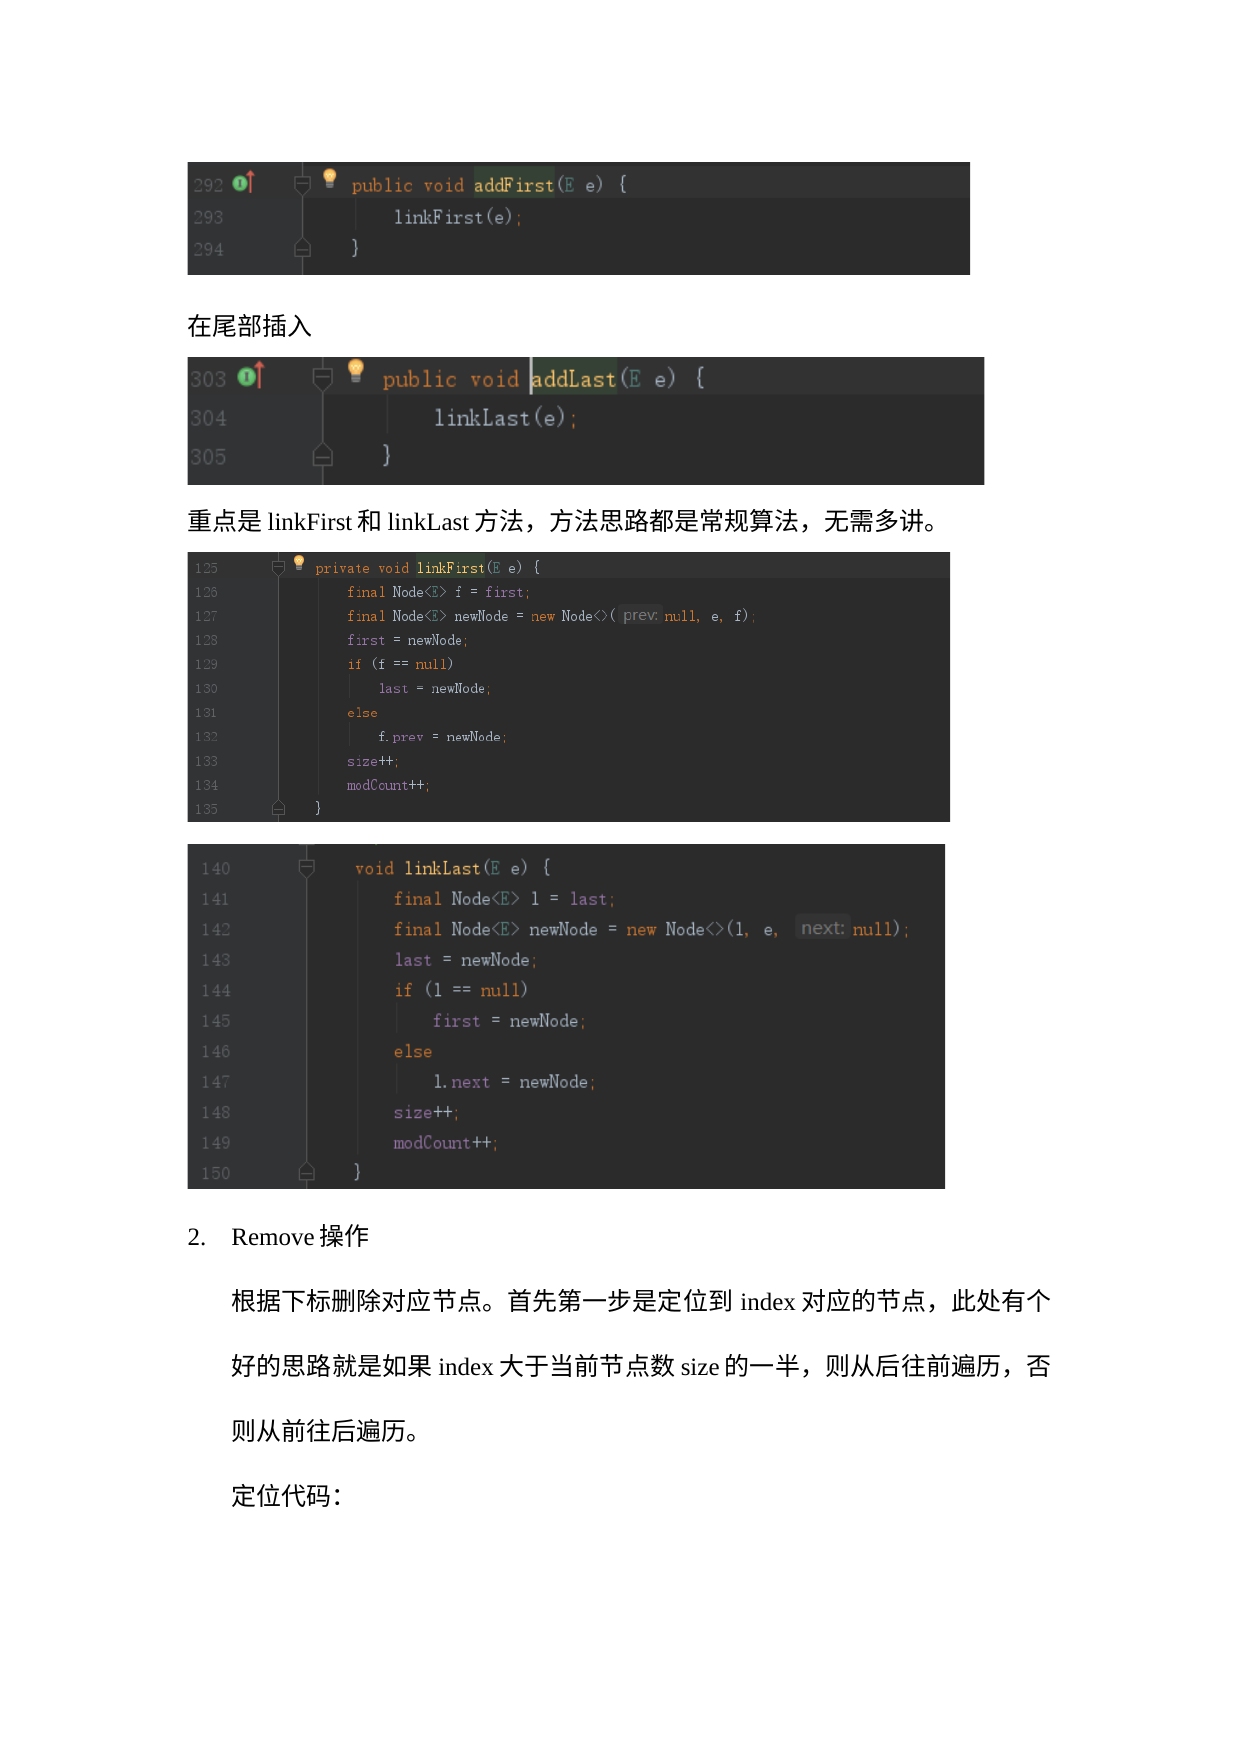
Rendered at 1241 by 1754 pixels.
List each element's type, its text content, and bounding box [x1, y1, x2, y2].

picture [187, 844, 946, 1189]
picture [187, 162, 971, 275]
list Remove操作 [187, 1202, 1053, 1267]
text 重点是linkFirst和linkLast方法，方法思路都是常规算法，无需多讲。 [187, 487, 1053, 552]
picture [187, 357, 985, 485]
list 根据下标删除对应节点。首先第一步是定位到index对应的节点，此处有个好的思路就是如果index大于当前节点数size的一半，则从后往前遍历，否则从前往后遍历。 [231, 1267, 1053, 1462]
picture [187, 552, 951, 822]
text 在尾部插入 [187, 292, 1053, 357]
list 定位代码： [231, 1462, 1053, 1527]
